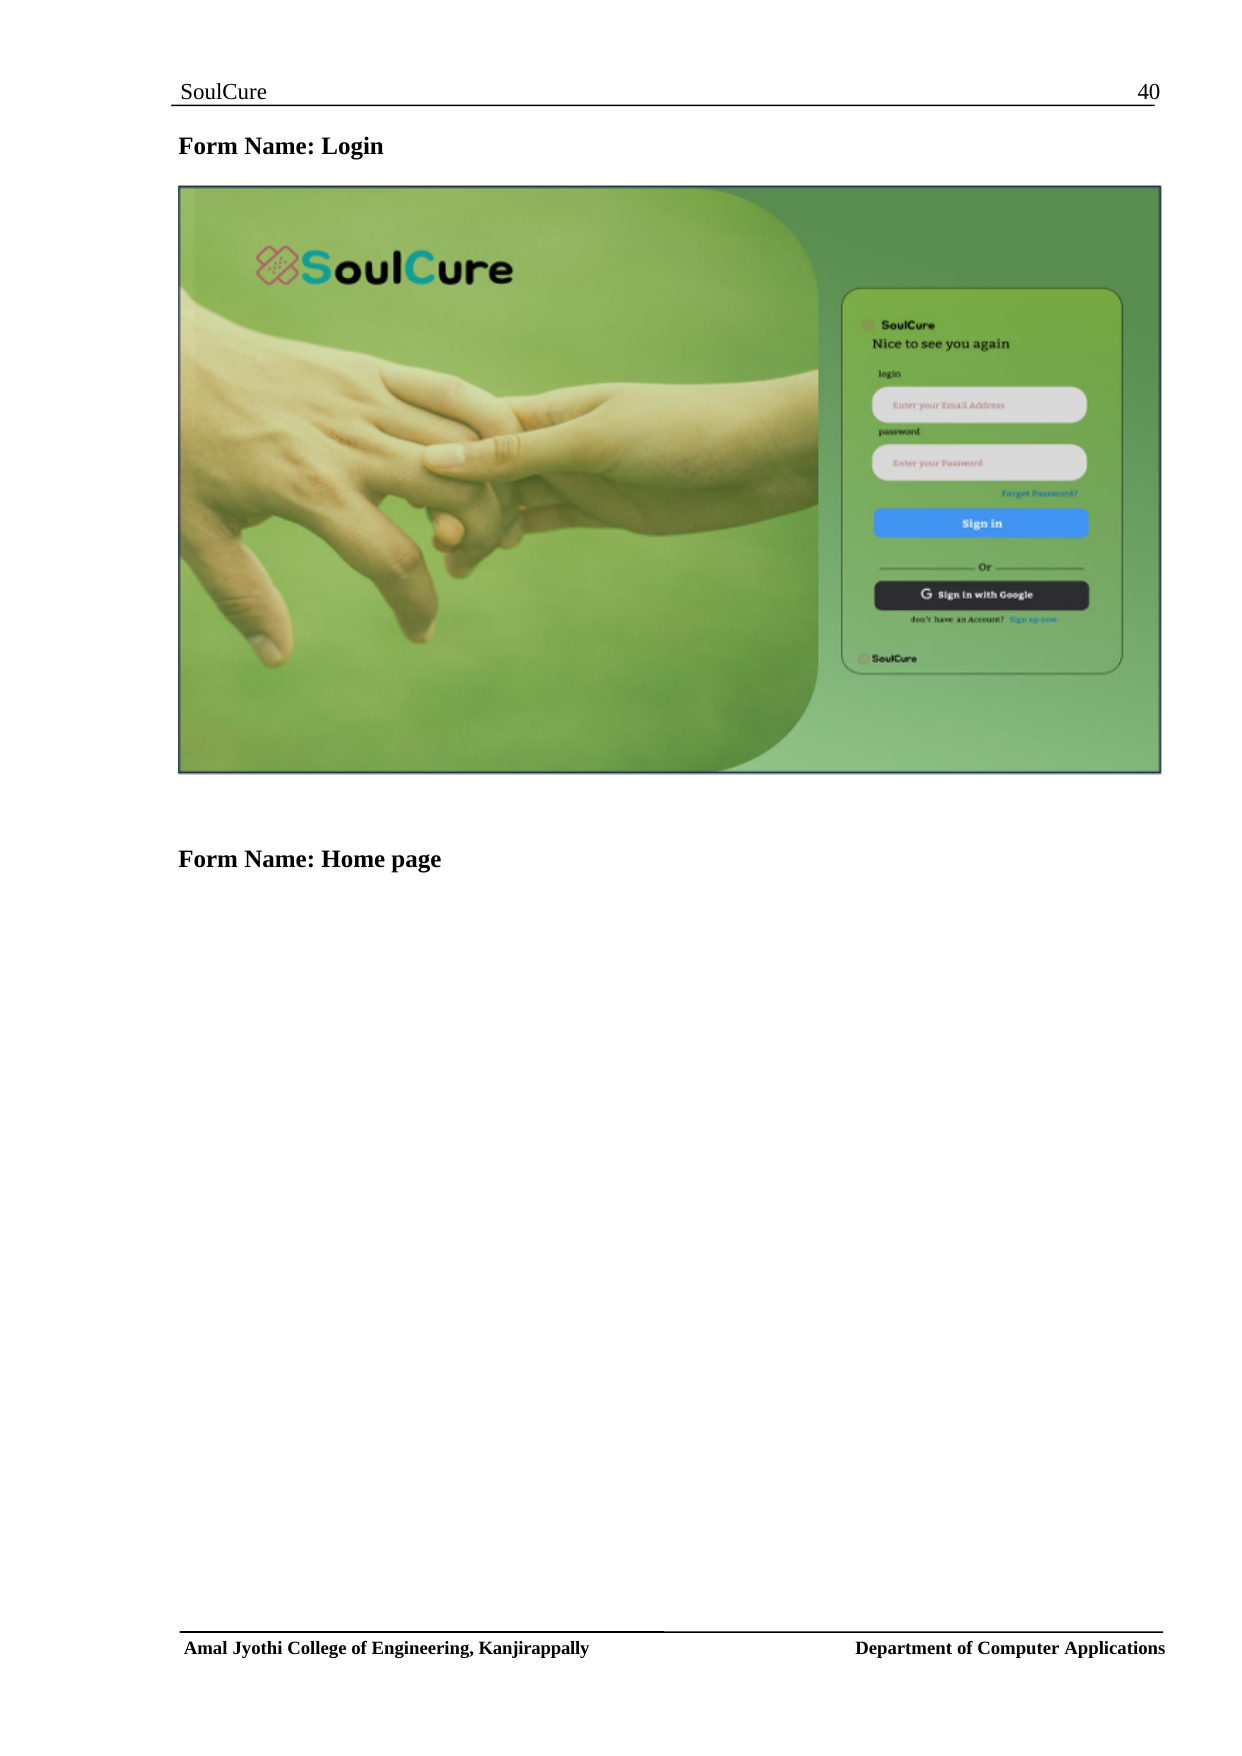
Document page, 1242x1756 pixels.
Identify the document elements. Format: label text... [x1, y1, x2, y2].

text Form Name: Home page [178, 844, 1162, 873]
picture [178, 184, 1163, 775]
text Form Name: Login [178, 131, 1162, 160]
